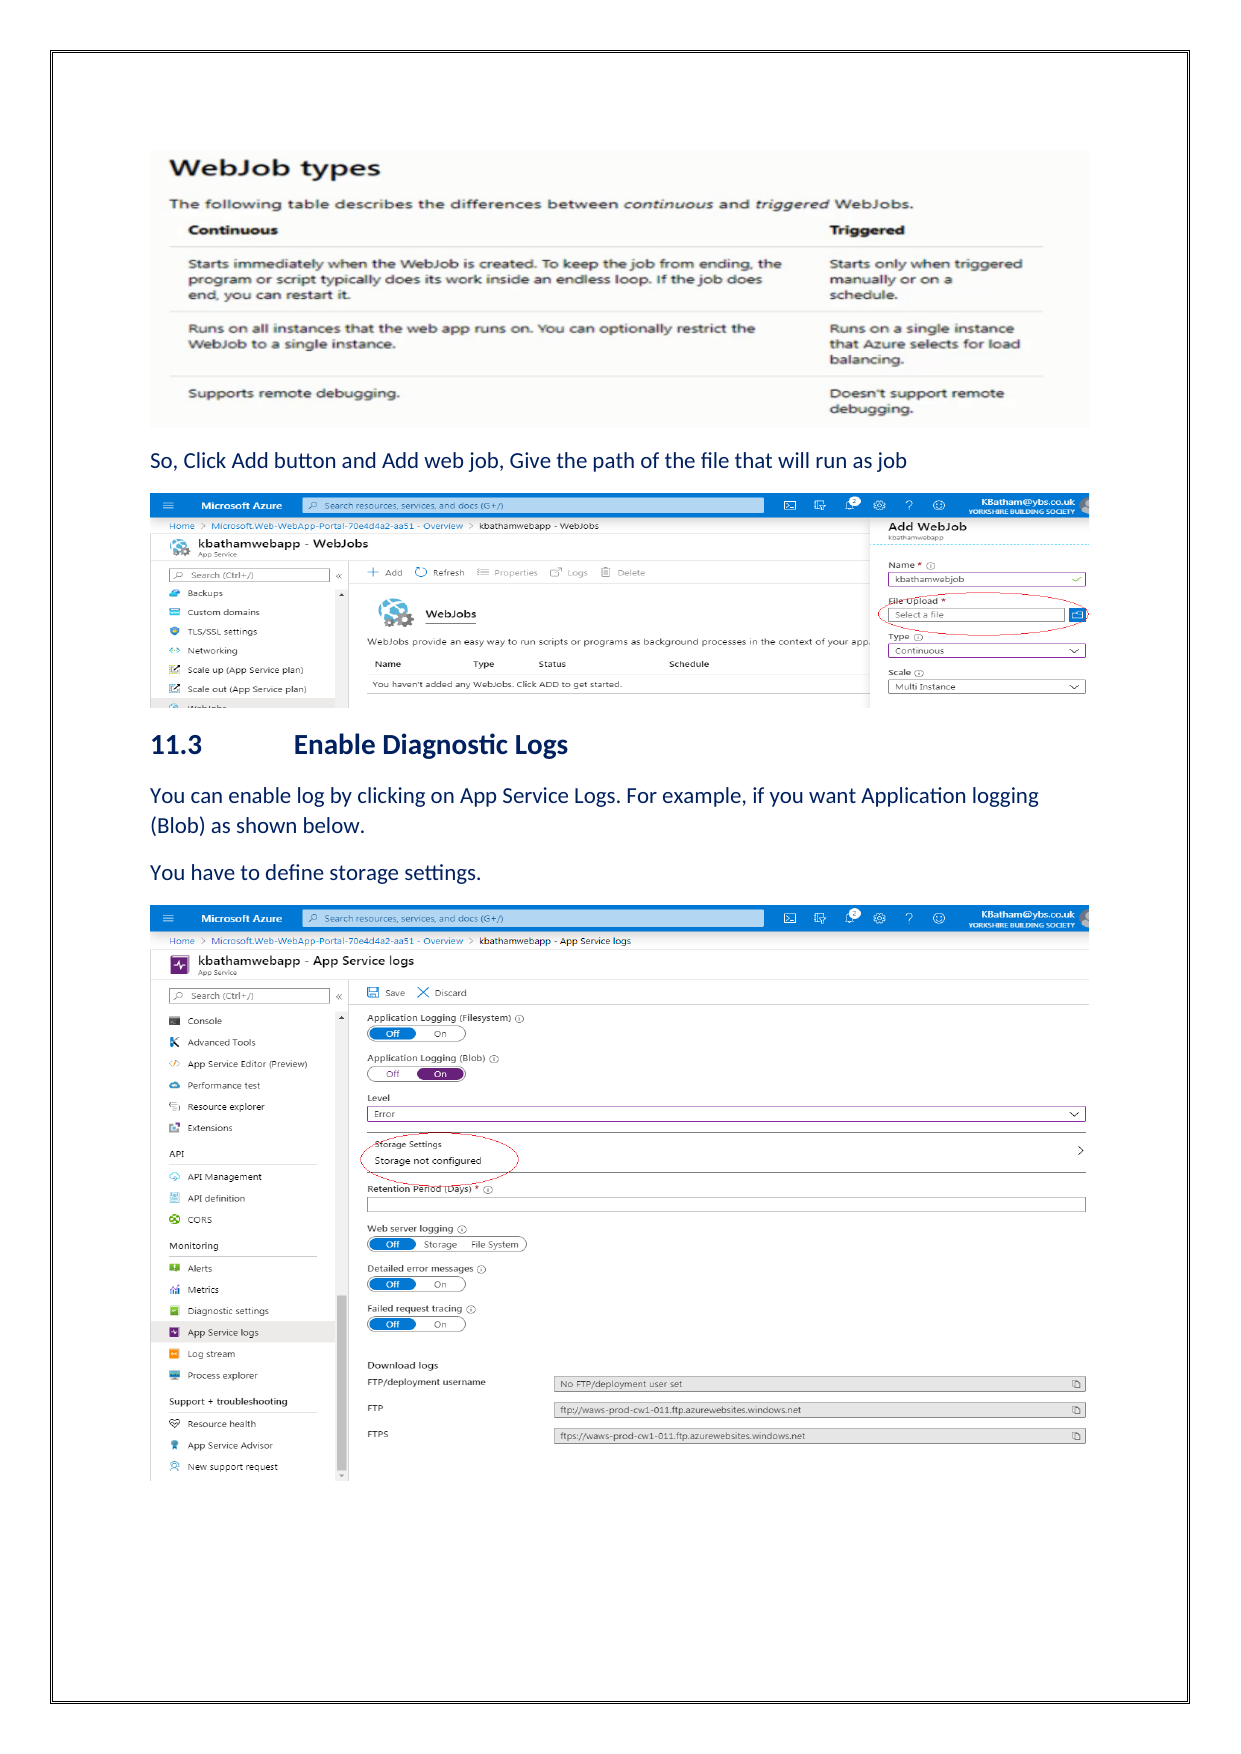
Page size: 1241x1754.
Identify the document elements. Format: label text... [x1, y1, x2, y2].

text So, Click Add button and Add web job, Give the path of the file that will run as job [150, 447, 1090, 475]
list Enable Diagnostic Logs [150, 726, 1090, 762]
text You have to define storage settings. [150, 858, 1090, 886]
picture [150, 493, 1090, 708]
text You can enable log by clicking on App Service Logs. For example, if you want Application logging (Blob) as shown below. [150, 781, 1090, 839]
picture [150, 150, 1091, 428]
picture [150, 905, 1089, 1481]
